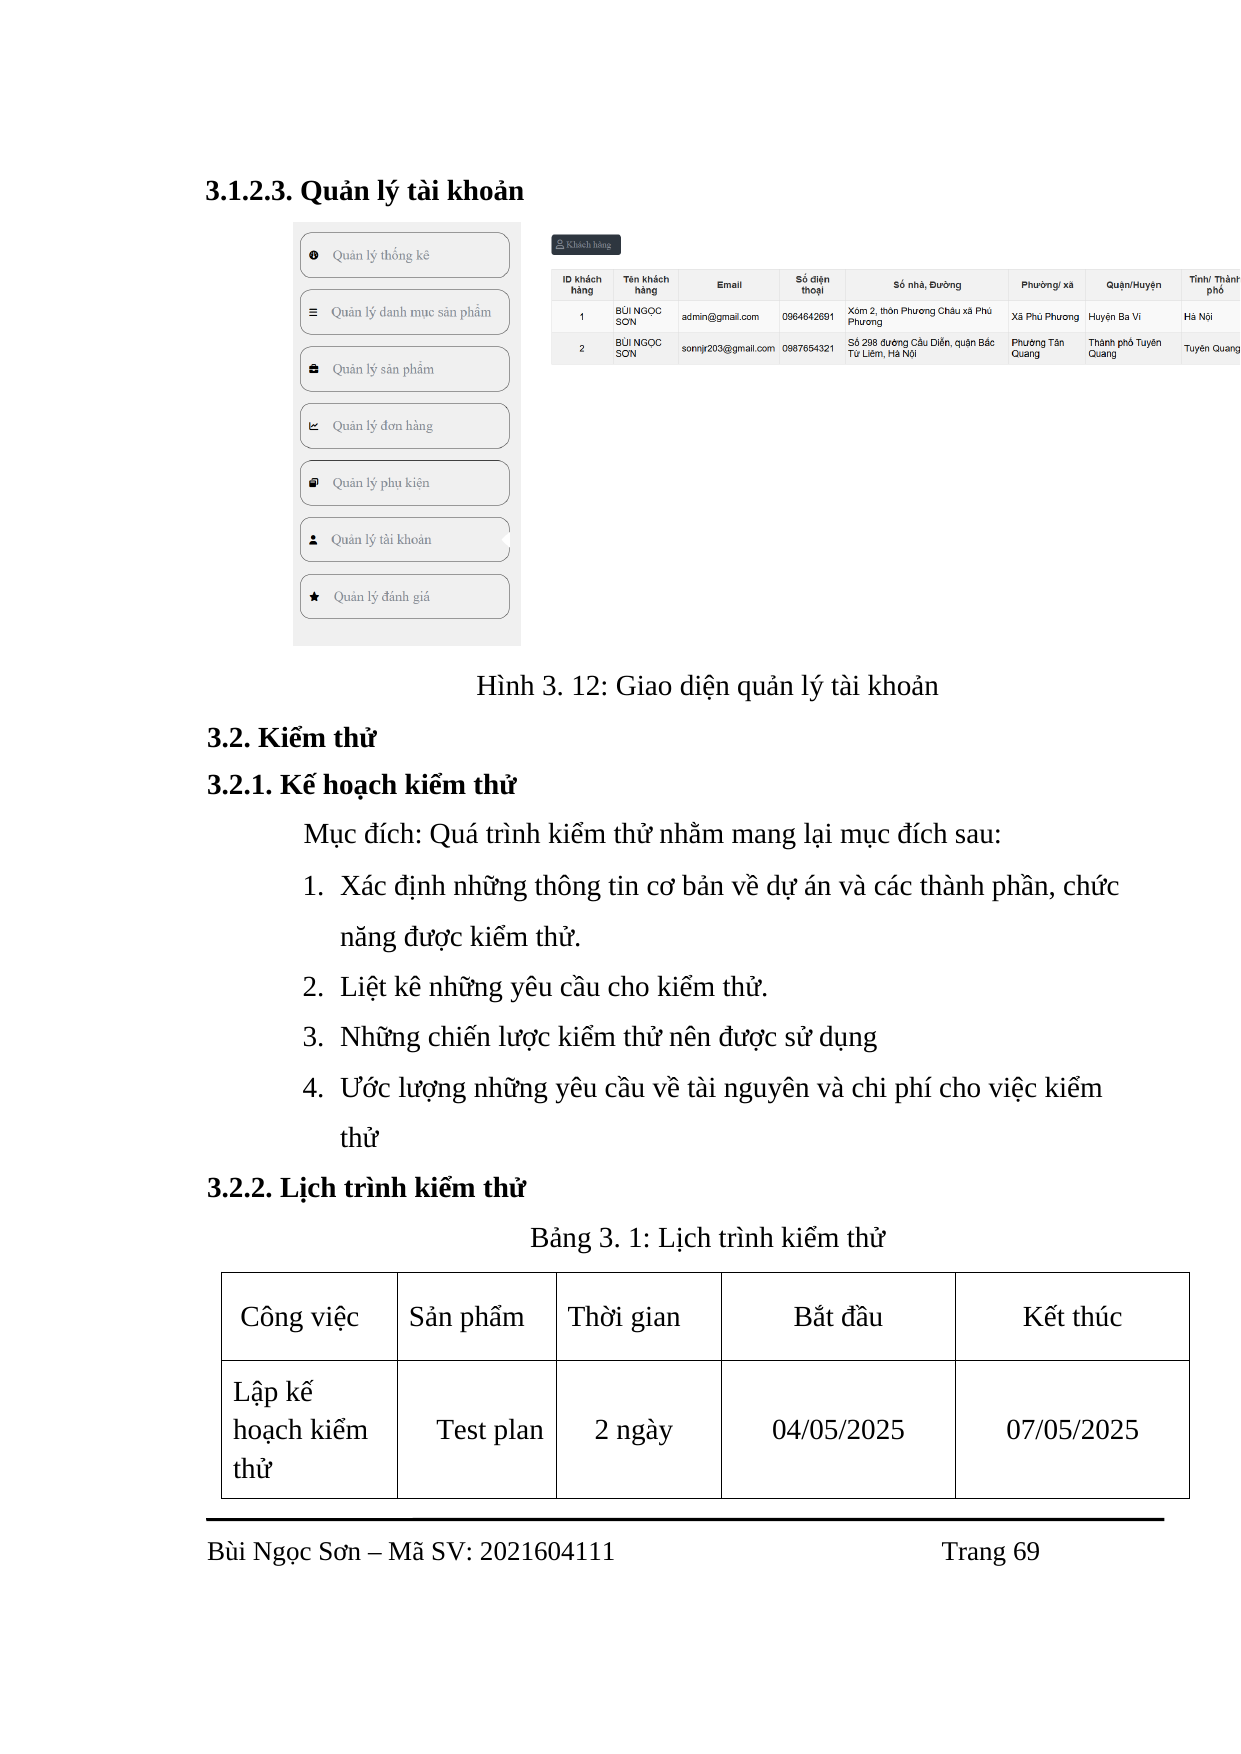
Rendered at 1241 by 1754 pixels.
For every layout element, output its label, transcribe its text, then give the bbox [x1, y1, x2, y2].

list Ước lượng những yêu cầu về tài nguyên và chi phí cho việc kiểm thử [302, 1070, 1122, 1154]
table_header Kết thúc [956, 1273, 1189, 1360]
table_header Công việc [222, 1273, 397, 1360]
subtitle 3.1.2.3. Quản lý tài khoản [205, 173, 1122, 206]
picture [293, 222, 1241, 646]
subtitle 3.2.2. Lịch trình kiểm thử [207, 1170, 1122, 1204]
list Liệt kê những yêu cầu cho kiểm thử. [302, 969, 1122, 1003]
subtitle 3.2.1. Kế hoạch kiểm thử [207, 767, 1122, 801]
table_cell 07/05/2025 [956, 1361, 1189, 1498]
table_header Thời gian [557, 1273, 721, 1360]
table_cell Lập kế hoạch kiểm thử [222, 1361, 397, 1498]
table_cell Test plan [398, 1361, 556, 1498]
list Xác định những thông tin cơ bản về dự án và các thành phần, chức năng được kiểm thử. [302, 868, 1122, 952]
text Mục đích: Quá trình kiểm thử nhằm mang lại mục đích sau: [244, 817, 1122, 850]
table_header Sản phẩm [398, 1273, 556, 1360]
table_cell 04/05/2025 [722, 1361, 955, 1498]
table_cell 2 ngày [557, 1361, 721, 1498]
list Những chiến lược kiểm thử nên được sử dụng [302, 1019, 1122, 1053]
table_header Bắt đầu [722, 1273, 955, 1360]
subtitle 3.2. Kiểm thử [207, 720, 1122, 754]
